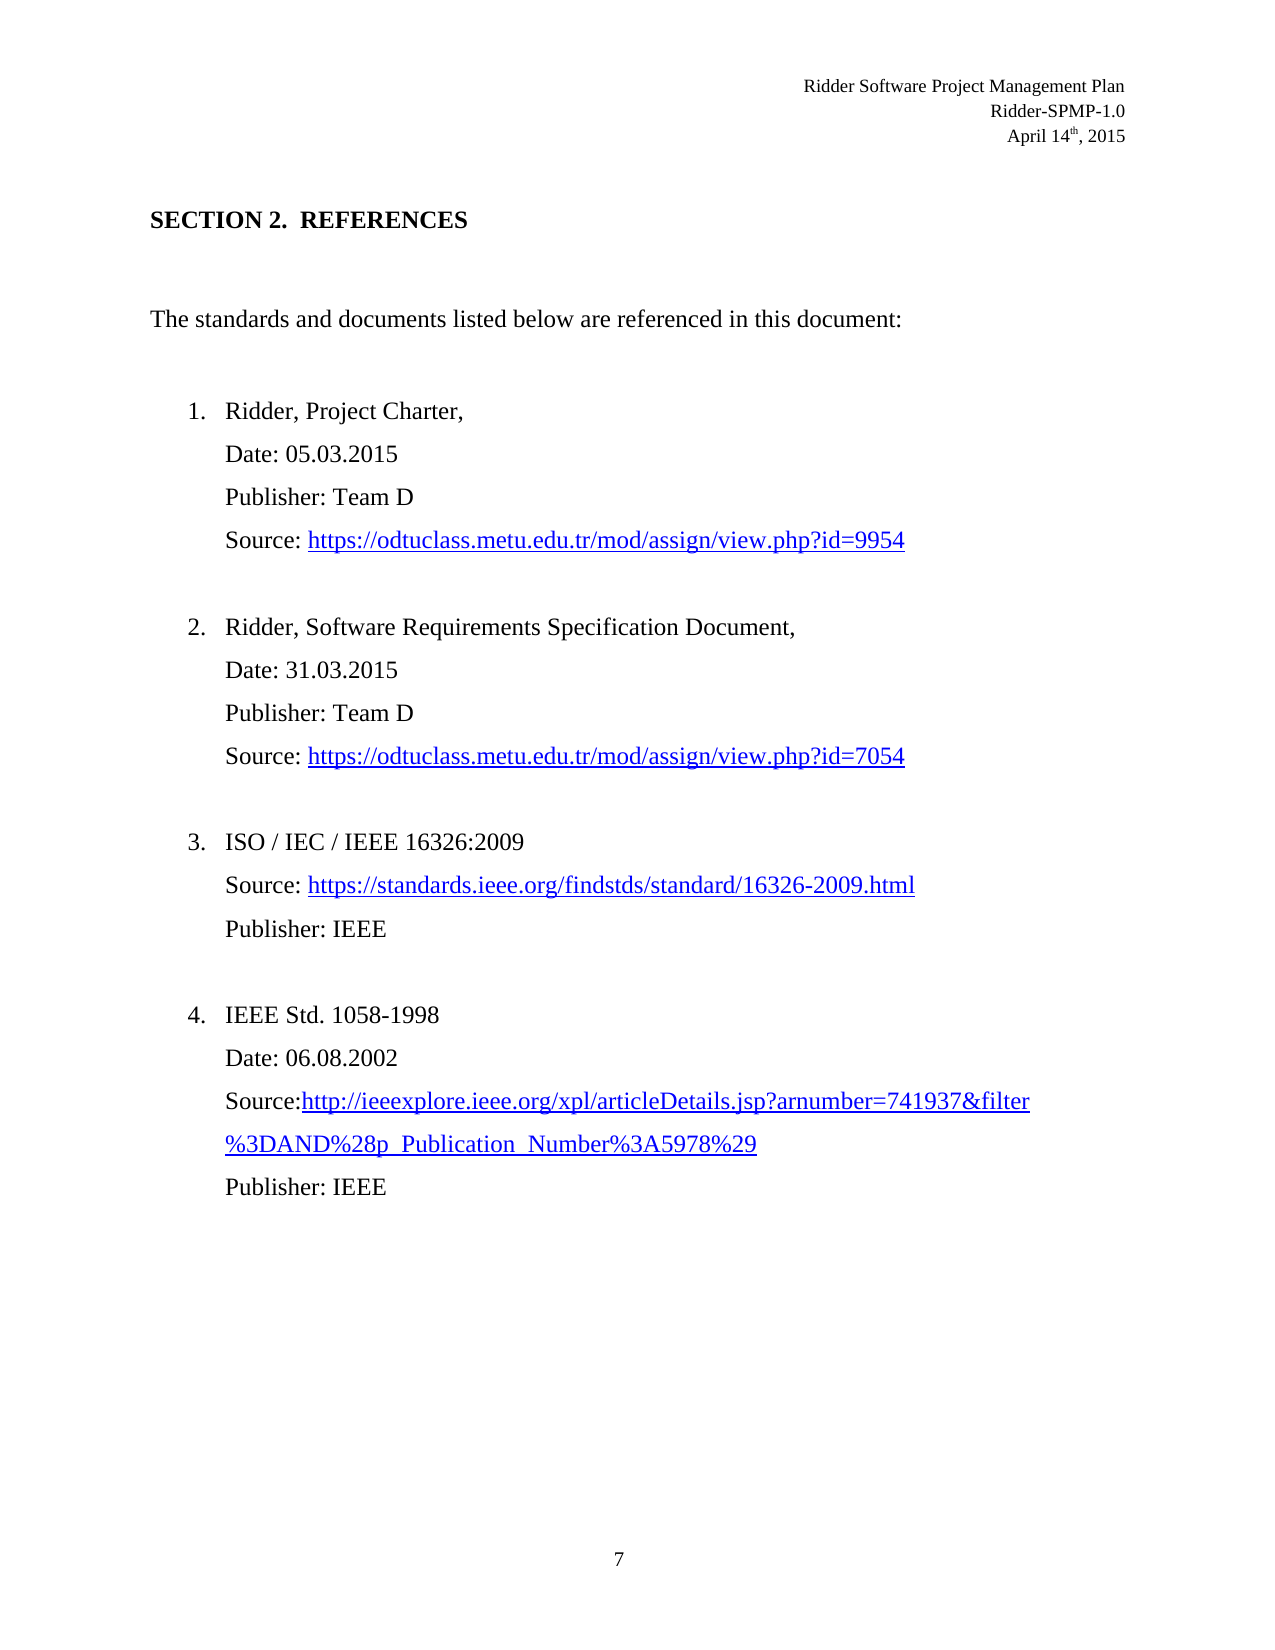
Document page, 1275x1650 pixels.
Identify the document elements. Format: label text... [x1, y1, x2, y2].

subtitle SECTION 2. REFERENCES [150, 205, 1125, 234]
list Source: https://standards.ieee.org/findstds/standard/16326-2009.html [225, 871, 1125, 899]
list Publisher: Team D [225, 482, 1125, 511]
list IEEE Std. 1058-1998 [187, 1000, 1125, 1029]
list ISO / IEC / IEEE 16326:2009 [187, 827, 1125, 856]
list Source: https://odtuclass.metu.edu.tr/mod/assign/view.php?id=7054 [225, 741, 1125, 770]
list Ridder, Software Requirements Specification Document, [187, 612, 1125, 641]
list Publisher: IEEE [225, 914, 1125, 942]
list Source: https://odtuclass.metu.edu.tr/mod/assign/view.php?id=9954 [225, 526, 1125, 554]
list Publisher: IEEE [225, 1172, 1125, 1201]
list Publisher: Team D [225, 698, 1125, 727]
text The standards and documents listed below are referenced in this document: [150, 304, 1125, 332]
list Date: 06.08.2002 [225, 1043, 1125, 1072]
list Ridder, Project Charter, [187, 396, 1125, 425]
list Source:http://ieeexplore.ieee.org/xpl/articleDetails.jsp?arnumber=741937&filter%3DAND%28p_Publication_Number%3A5978%29 [225, 1086, 1125, 1158]
list Date: 31.03.2015 [225, 655, 1125, 684]
list Date: 05.03.2015 [225, 439, 1125, 468]
